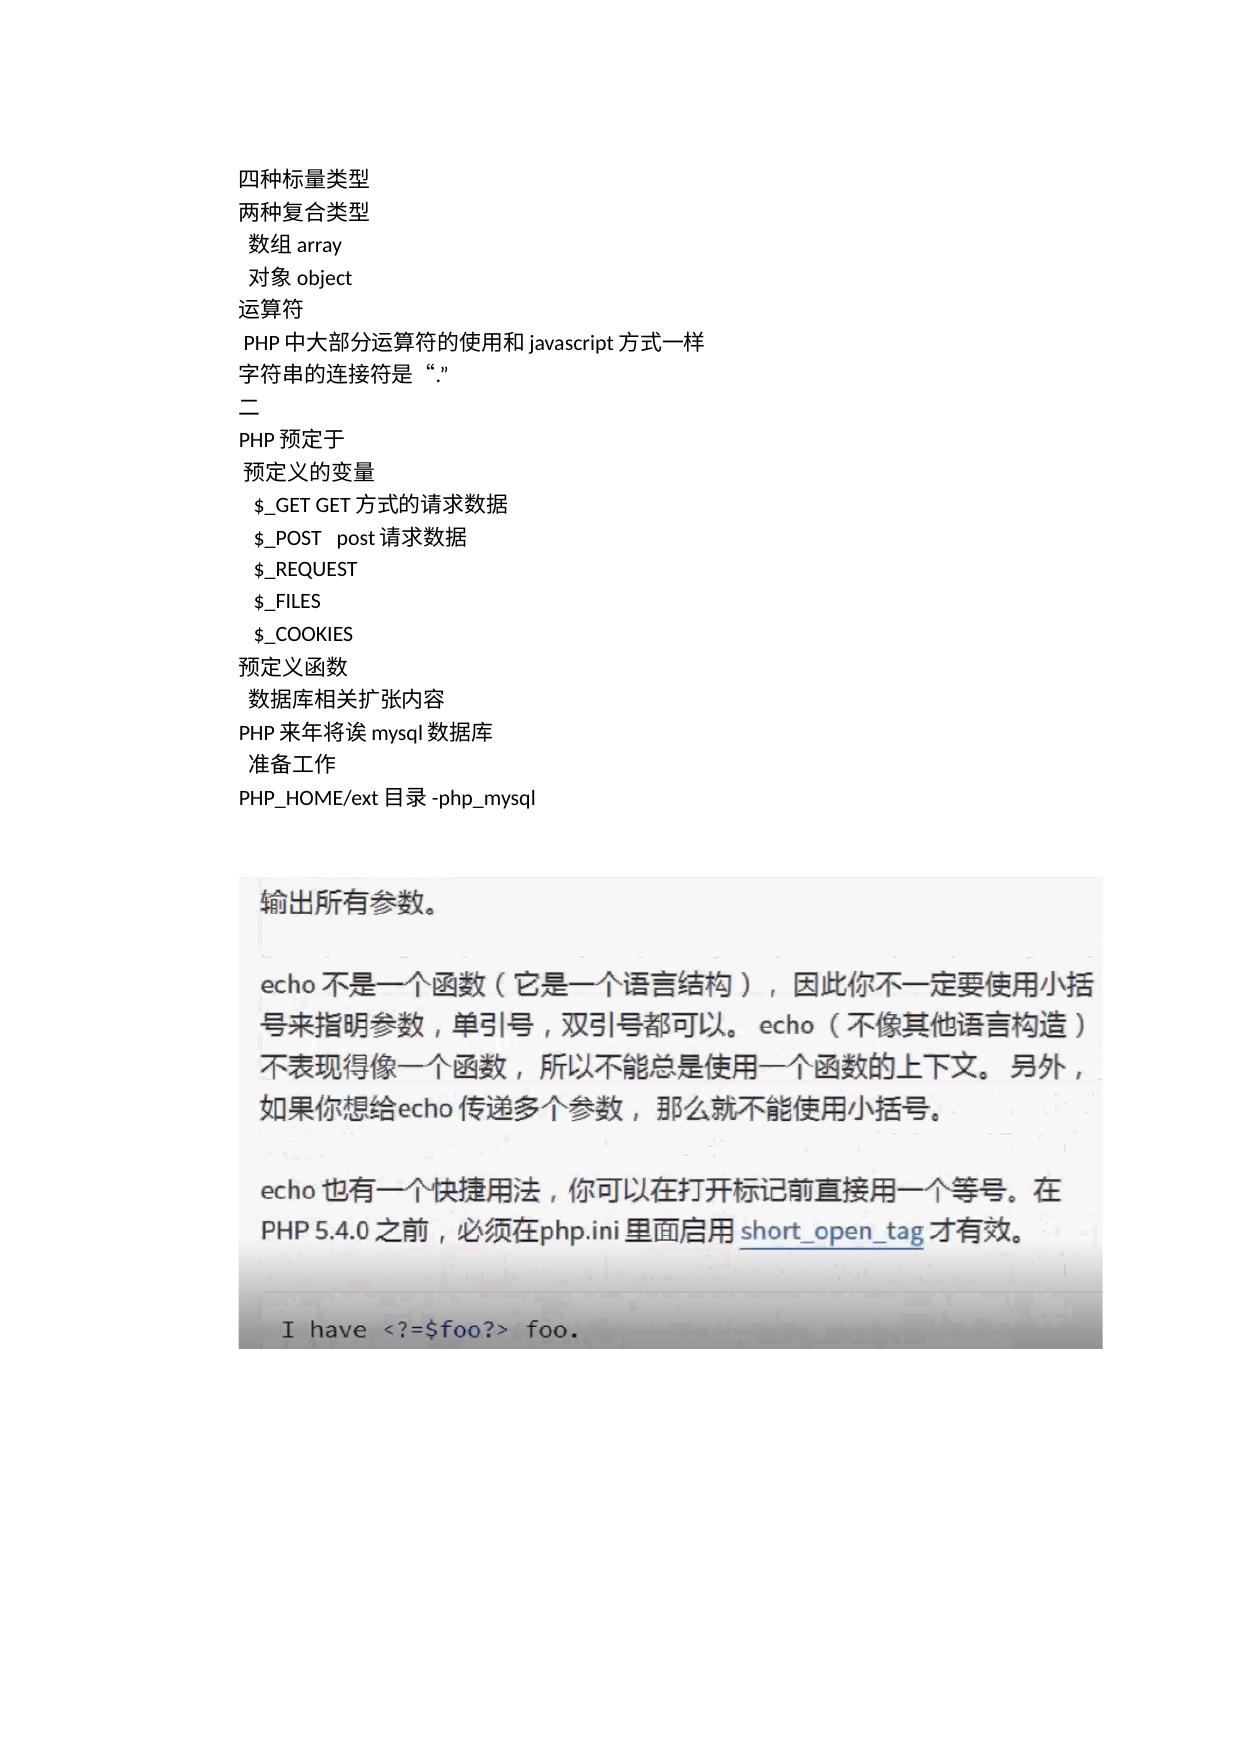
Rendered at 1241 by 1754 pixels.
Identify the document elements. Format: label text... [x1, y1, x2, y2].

text 预定义的变量 [187, 454, 1053, 487]
text 两种复合类型 [187, 194, 1053, 227]
text 准备工作 [187, 747, 1053, 779]
text $_COOKIES [187, 617, 1053, 649]
text PHP_HOME/ext目录 -php_mysql [187, 779, 1053, 812]
text $_POST post请求数据 [187, 519, 1053, 552]
text 运算符 [187, 292, 1053, 324]
text PHP中大部分运算符的使用和javascript方式一样 [187, 324, 1053, 357]
text 数组array [187, 227, 1053, 259]
text PHP来年将诶mysql数据库 [187, 714, 1053, 747]
text PHP预定于 [187, 422, 1053, 454]
text 数据库相关扩张内容 [187, 682, 1053, 714]
picture [238, 877, 1103, 1349]
text $_REQUEST [187, 552, 1053, 584]
text 字符串的连接符是“.” [187, 357, 1053, 389]
text $_FILES [187, 584, 1053, 617]
text 预定义函数 [187, 649, 1053, 682]
text 二 [187, 389, 1053, 422]
text 对象object [187, 259, 1053, 292]
text 四种标量类型 [187, 162, 1053, 194]
text $_GET GET方式的请求数据 [187, 487, 1053, 519]
